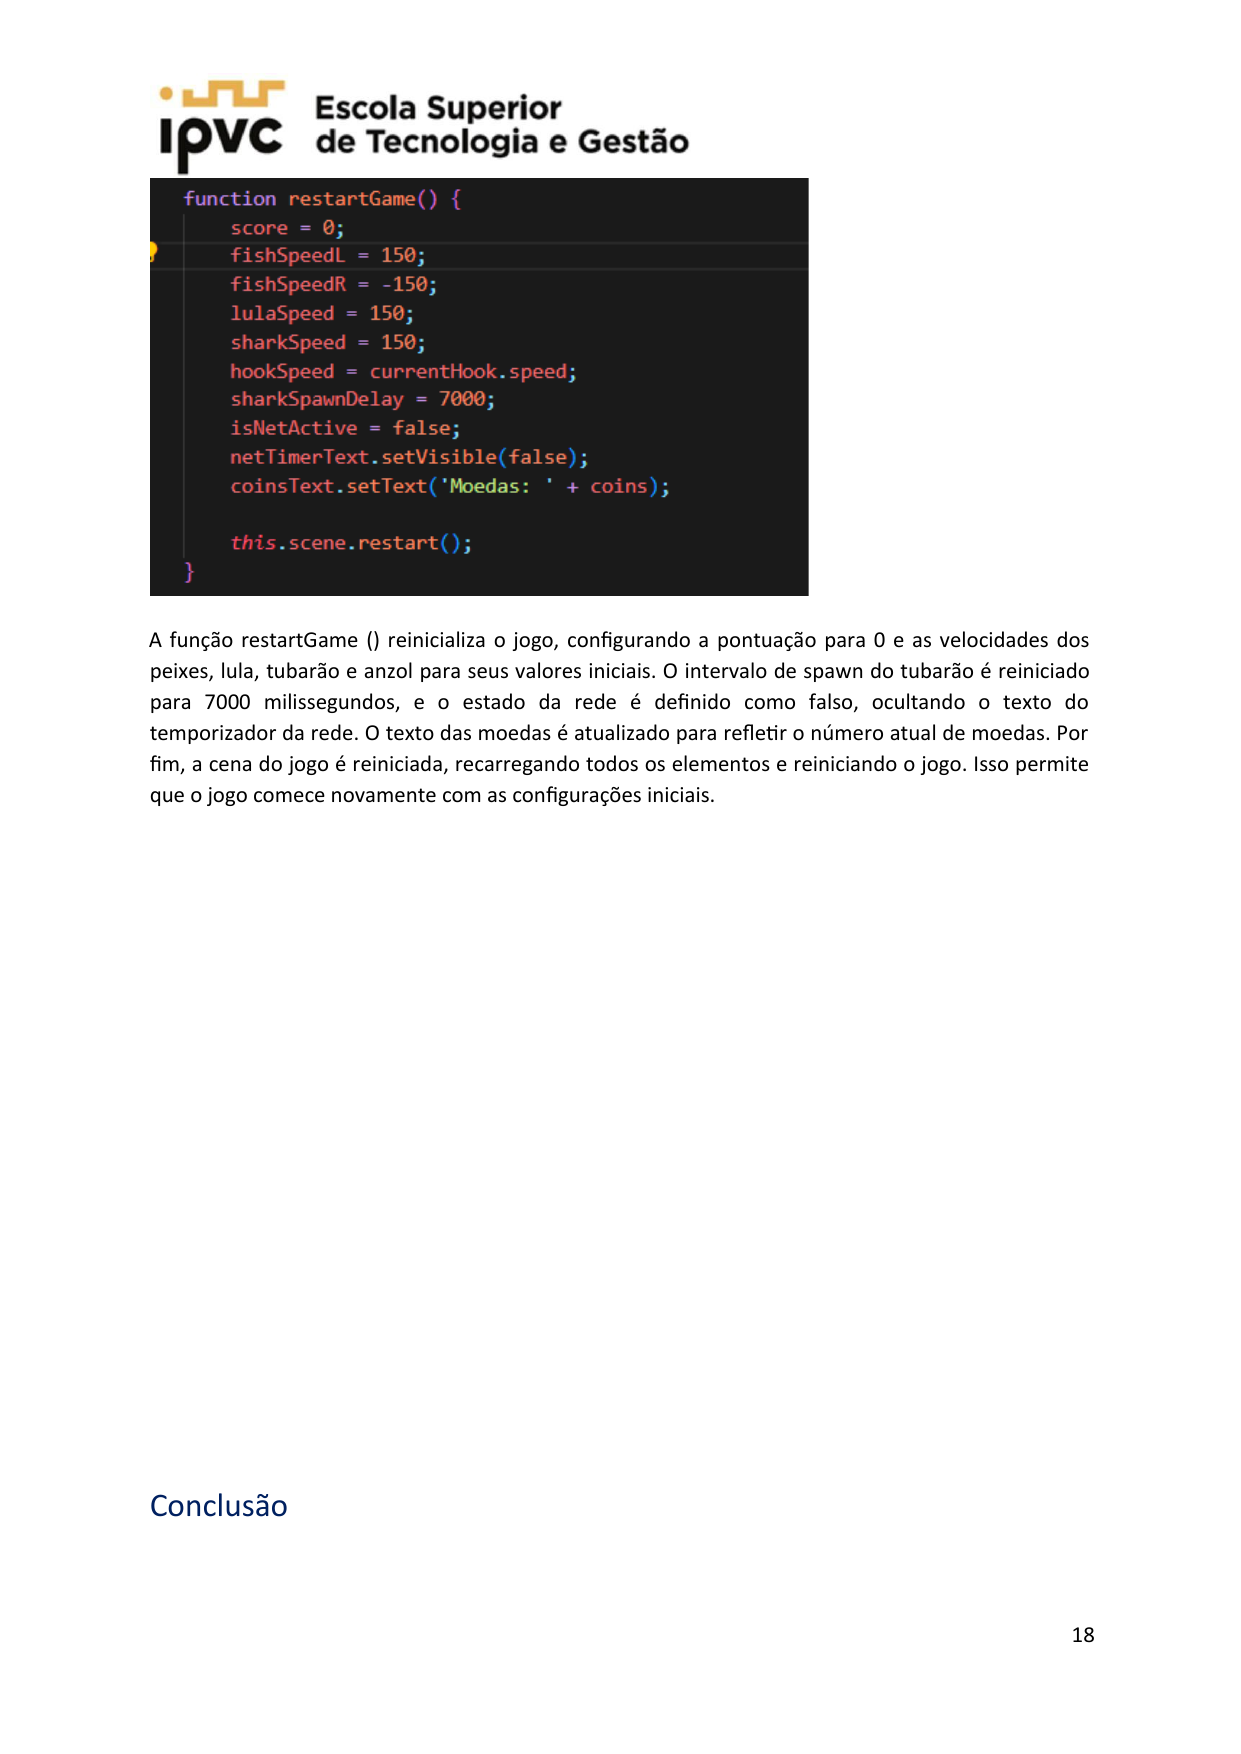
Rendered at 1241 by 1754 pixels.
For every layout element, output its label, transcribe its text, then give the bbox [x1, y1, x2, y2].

picture [150, 73, 809, 596]
text A função restartGame () reinicializa o jogo, configurando a pontuação para 0 e as velocidades dos peixes, lula, tubarão e anzol para seus valores iniciais. O intervalo de spawn do tubarão é reiniciado para 7000 milissegundos, e o estado da rede é definido como falso, ocultando o texto do temporizador da rede. O texto das moedas é atualizado para refletir o número atual de moedas. Por fim, a cena do jogo é reiniciada, recarregando todos os elementos e reiniciando o jogo. Isso permite que o jogo comece novamente com as configurações iniciais. [148, 625, 1091, 808]
subtitle Conclusão [149, 1484, 1095, 1525]
